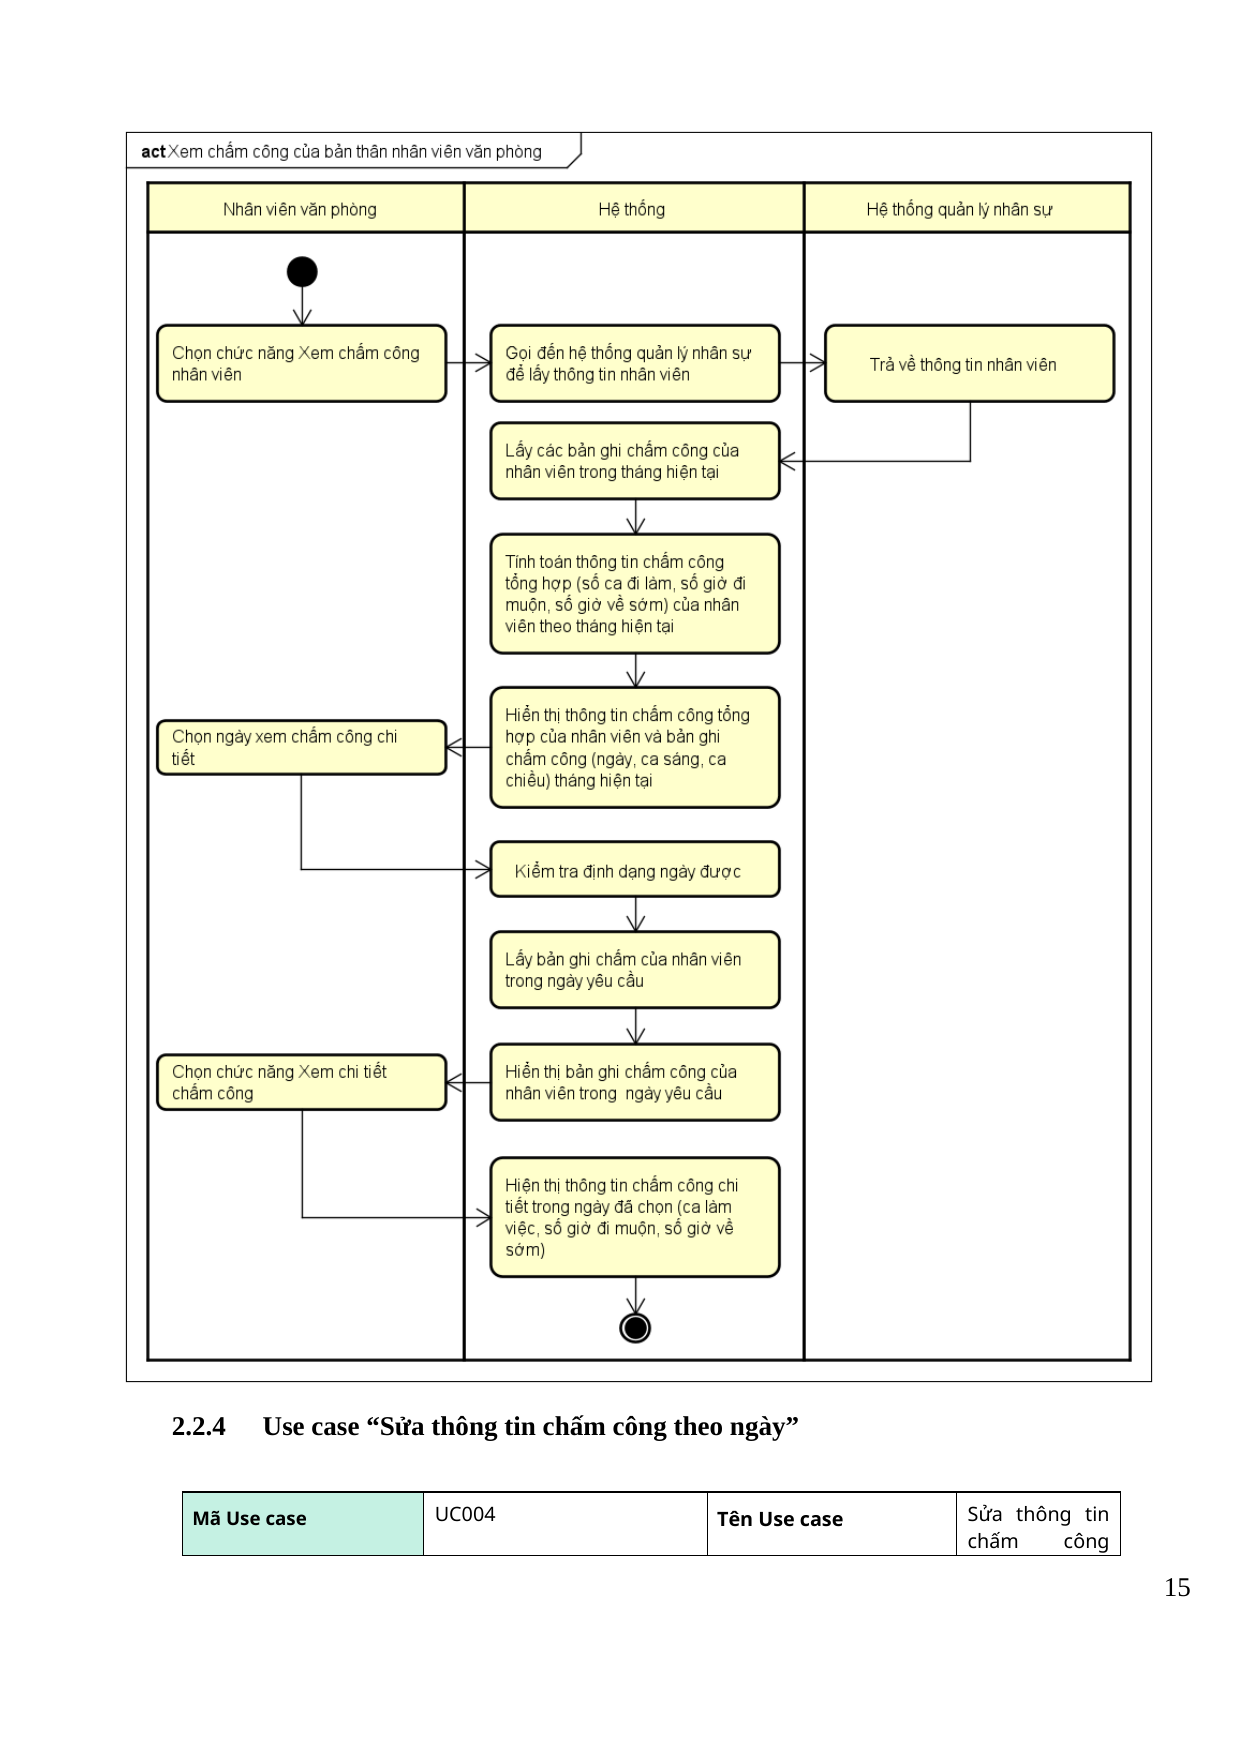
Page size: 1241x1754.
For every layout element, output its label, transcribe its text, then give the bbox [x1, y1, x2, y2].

table_header Mã Use case [183, 1493, 423, 1555]
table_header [957, 1493, 1120, 1555]
picture [112, 118, 1165, 1395]
subtitle Use case “Sửa thông tin chấm công theo ngày” [172, 1411, 1191, 1442]
table_header UC004 [424, 1493, 707, 1555]
table_header Tên Use case [708, 1493, 956, 1555]
